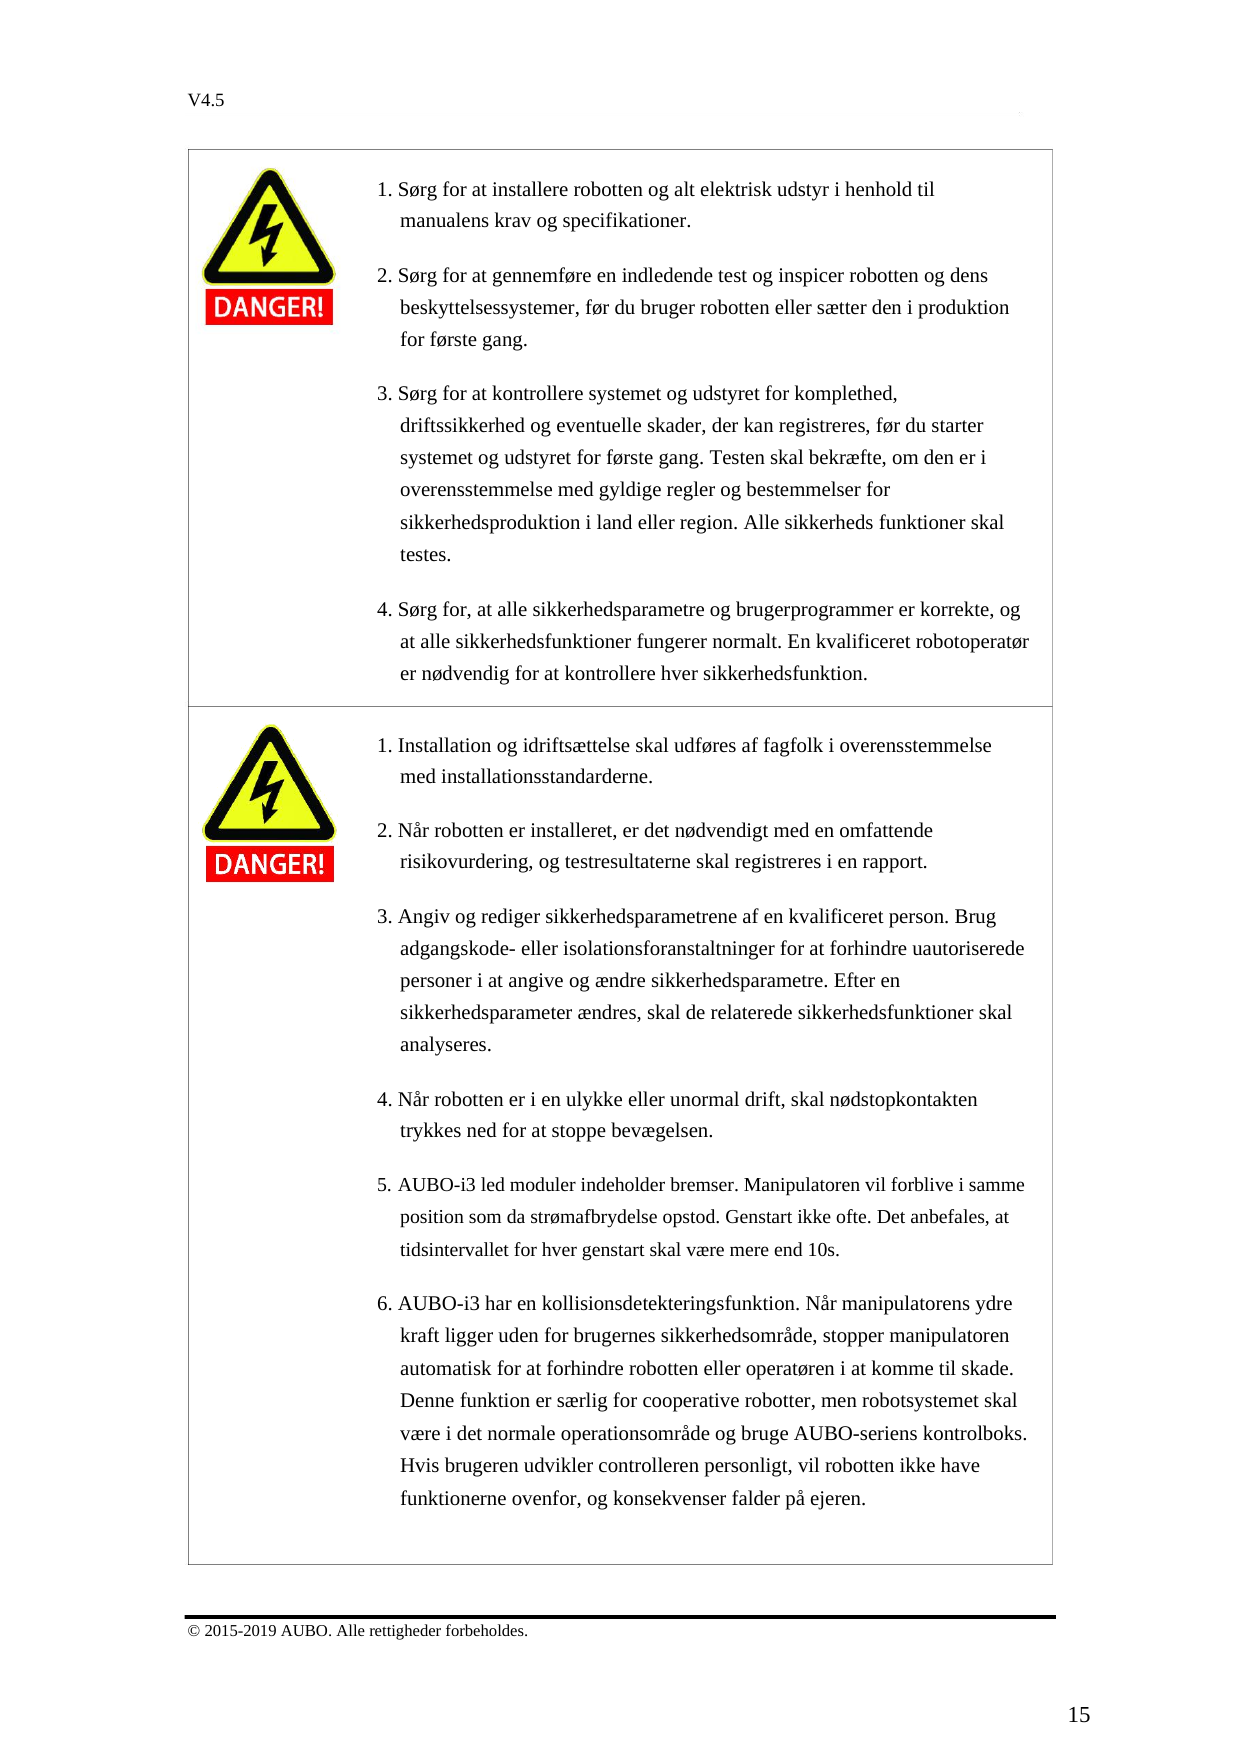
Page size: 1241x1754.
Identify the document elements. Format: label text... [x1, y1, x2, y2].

list AUBO-i3 har en kollisionsdetekteringsfunktion. Når manipulatorens ydre kraft ligger uden for brugernes sikkerhedsområde, stopper manipulatoren automatisk for at forhindre robotten eller operatøren i at komme til skade. Denne funktion er særlig for cooperative robotter, men robotsystemet skal være i det normale operationsområde og bruge AUBO-seriens kontrolboks. Hvis brugeren udvikler controlleren personligt, vil robotten ikke have funktionerne ovenfor, og konsekvenser falder på ejeren. [377, 1291, 1033, 1509]
picture [184, 1615, 1056, 1619]
text V4.5 [187, 89, 1090, 110]
list Sørg for at installere robotten og alt elektrisk udstyr i henhold til manualens krav og specifikationer. [377, 177, 1019, 232]
list Sørg for at kontrollere systemet og udstyret for komplethed, driftssikkerhed og eventuelle skader, der kan registreres, før du starter systemet og udstyret for første gang. Testen skal bekræfte, om den er i overensstemmelse med gyldige regler og bestemmelser for sikkerhedsproduktion i land eller region. Alle sikkerheds funktioner skal testes. [377, 381, 1021, 566]
list Sørg for at gennemføre en indledende test og inspicer robotten og dens beskyttelsessystemer, før du bruger robotten eller sætter den i produktion for første gang. [377, 263, 1031, 351]
list Installation og idriftsættelse skal udføres af fagfolk i overensstemmelse med installationsstandarderne. [377, 733, 1012, 788]
list AUBO-i3 led moduler indeholder bremser. Manipulatoren vil forblive i samme position som da strømafbrydelse opstod. Genstart ikke ofte. Det anbefales, at tidsintervallet for hver genstart skal være mere end 10s. [377, 1172, 1037, 1261]
list Angiv og rediger sikkerhedsparametrene af en kvalificeret person. Brug adgangskode- eller isolationsforanstaltninger for at forhindre uautoriserede personer i at angive og ændre sikkerhedsparametre. Efter en sikkerhedsparameter ændres, skal de relaterede sikkerhedsfunktioner skal analyseres. [377, 904, 1037, 1056]
list Når robotten er installeret, er det nødvendigt med en omfattende risikovurdering, og testresultaterne skal registreres i en rapport. [377, 818, 1019, 873]
picture [184, 112, 1053, 1565]
text © 2015-2019 AUBO. Alle rettigheder forbeholdes. [187, 1621, 1090, 1640]
list Når robotten er i en ulykke eller unormal drift, skal nødstopkontakten trykkes ned for at stoppe bevægelsen. [377, 1087, 1031, 1142]
list Sørg for, at alle sikkerhedsparametre og brugerprogrammer er korrekte, og at alle sikkerhedsfunktioner fungerer normalt. En kvalificeret robotoperatør er nødvendig for at kontrollere hver sikkerhedsfunktion. [377, 597, 1035, 684]
